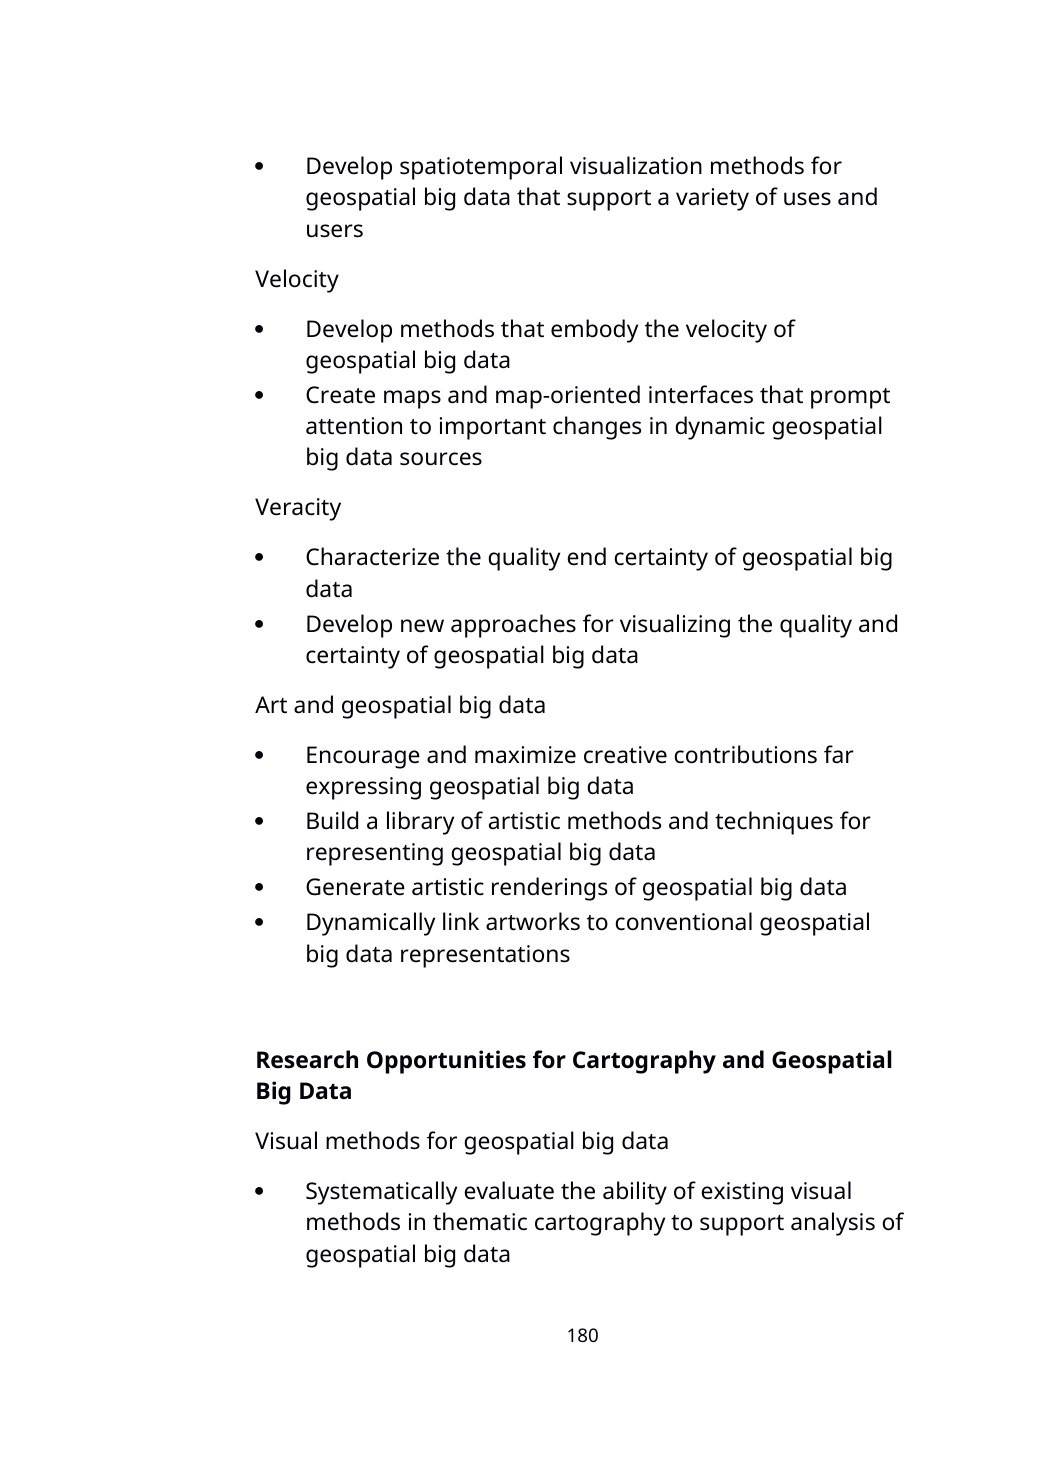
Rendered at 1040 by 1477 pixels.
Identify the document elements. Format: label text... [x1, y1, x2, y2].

list Characterize the quality end certainty of geospatial big data [255, 541, 910, 604]
list Encourage and maximize creative contributions far expressing geospatial big data [255, 739, 910, 801]
text Art and geospatial big data [255, 689, 910, 720]
list Develop new approaches for visualizing the quality and certainty of geospatial big data [255, 607, 910, 670]
text Visual methods for geospatial big data [255, 1125, 910, 1156]
list Develop spatiotemporal visualization methods for geospatial big data that support a variety of uses and users [255, 150, 910, 244]
list Build a library of artistic methods and techniques for representing geospatial big data [255, 805, 910, 867]
list Dynamically link artworks to conventional geospatial big data representations [255, 906, 910, 969]
list Create maps and map-oriented interfaces that prompt attention to important changes in dynamic geospatial big data sources [255, 379, 910, 472]
list Systematically evaluate the ability of existing visual methods in thematic cartography to support analysis of geospatial big data [255, 1175, 910, 1269]
list Generate artistic renderings of geospatial big data [255, 871, 910, 902]
text Velocity [255, 262, 910, 294]
list Develop methods that embody the velocity of geospatial big data [255, 312, 910, 375]
text Veracity [255, 491, 910, 522]
subtitle Research Opportunities for Cartography and Geospatial Big Data [255, 1044, 910, 1106]
